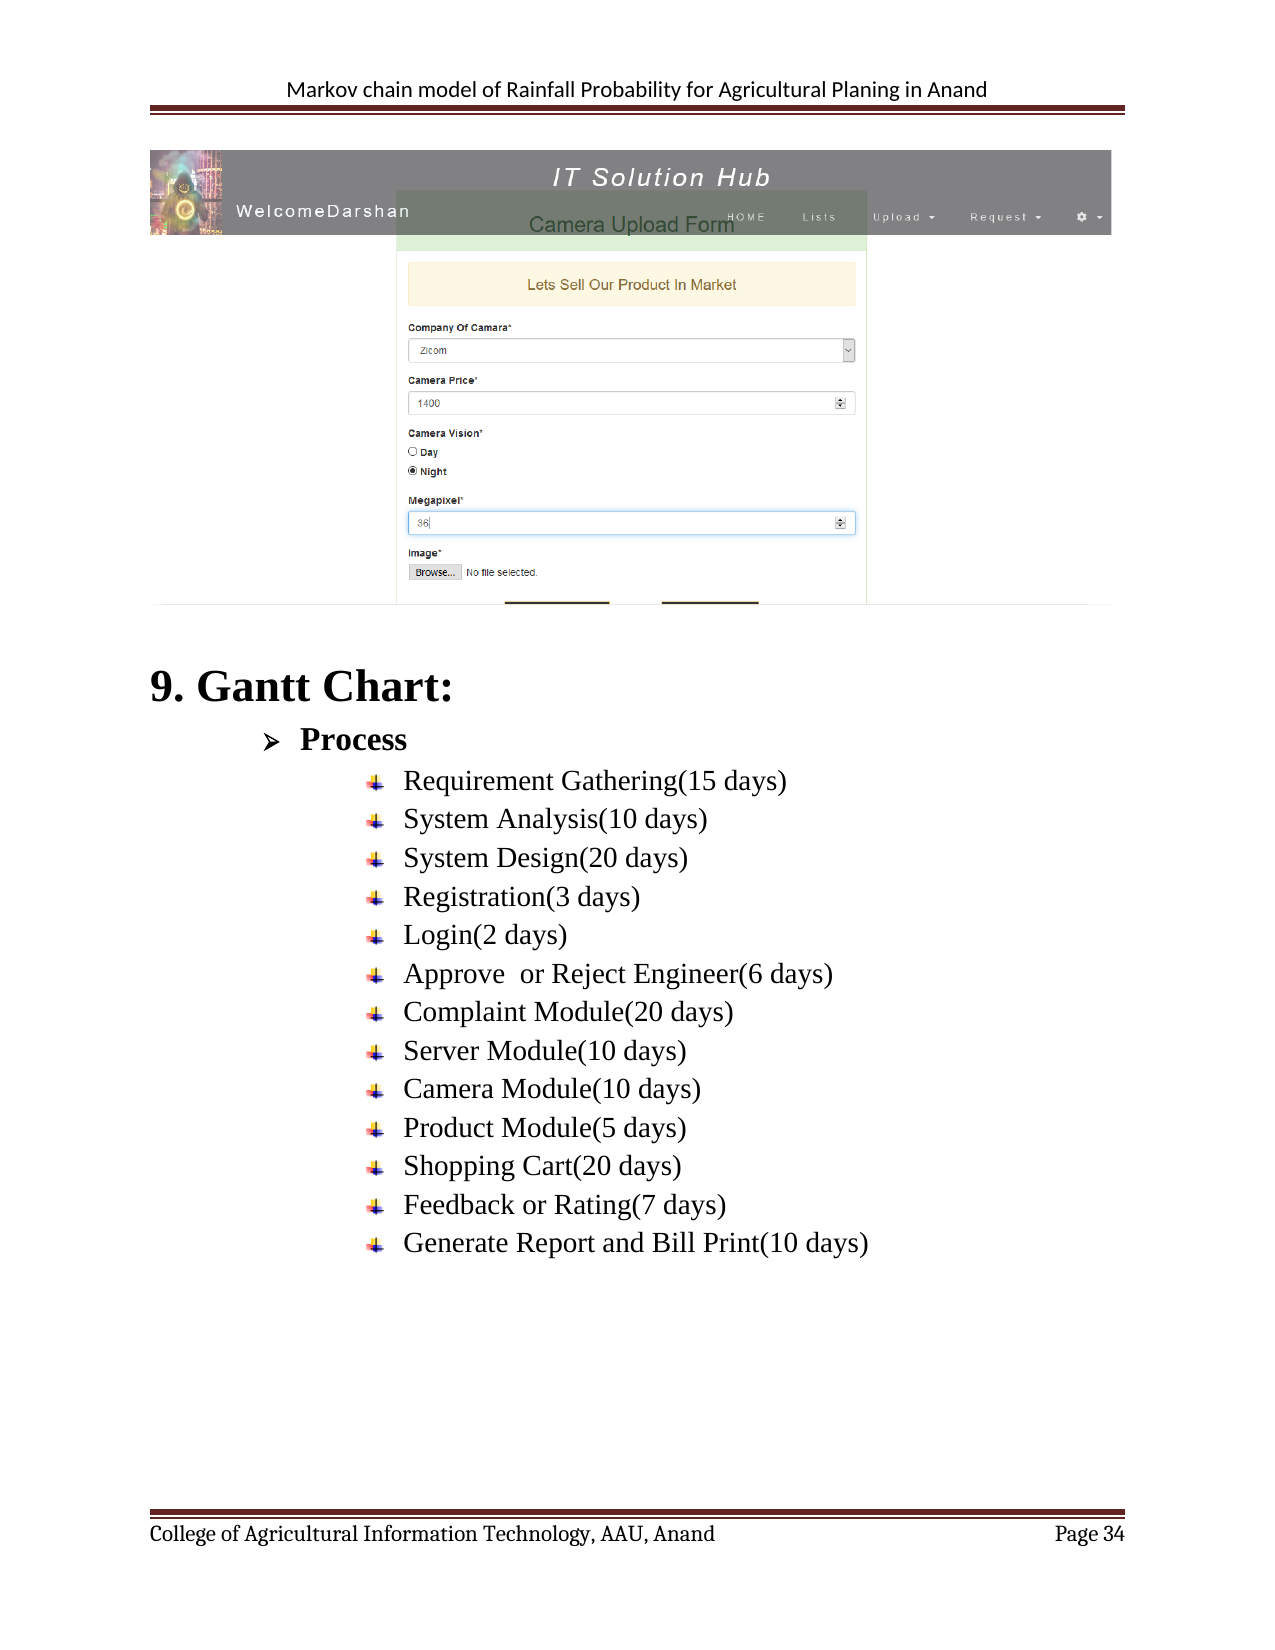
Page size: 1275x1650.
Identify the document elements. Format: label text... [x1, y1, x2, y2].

picture [366, 966, 384, 984]
picture [150, 150, 1112, 605]
list Requirement Gathering(15 days) [366, 763, 1125, 797]
list Generate Report and Bill Print(10 days) [366, 1226, 1125, 1259]
picture [366, 1159, 384, 1176]
subtitle 9. Gantt Chart: [150, 658, 1125, 711]
list Complaint Module(20 days) [366, 994, 1125, 1028]
picture [366, 1197, 384, 1215]
list System Design(20 days) [366, 840, 1125, 874]
picture [366, 1043, 384, 1061]
list Process [262, 719, 1125, 757]
list Shopping Cart(20 days) [366, 1148, 1125, 1182]
picture [366, 1120, 384, 1138]
picture [366, 928, 384, 945]
list Login(2 days) [366, 917, 1125, 951]
list Product Module(5 days) [366, 1110, 1125, 1143]
picture [366, 1005, 384, 1022]
list Camera Module(10 days) [366, 1071, 1125, 1105]
picture [366, 1082, 384, 1099]
list System Analysis(10 days) [366, 802, 1125, 835]
list Registration(3 days) [366, 879, 1125, 912]
list Approve or Reject Engineer(6 days) [366, 956, 1125, 989]
picture [366, 850, 384, 868]
picture [366, 773, 384, 791]
picture [366, 889, 384, 906]
list Server Module(10 days) [366, 1033, 1125, 1066]
picture [366, 1236, 384, 1253]
picture [366, 812, 384, 829]
list Feedback or Rating(7 days) [366, 1187, 1125, 1221]
